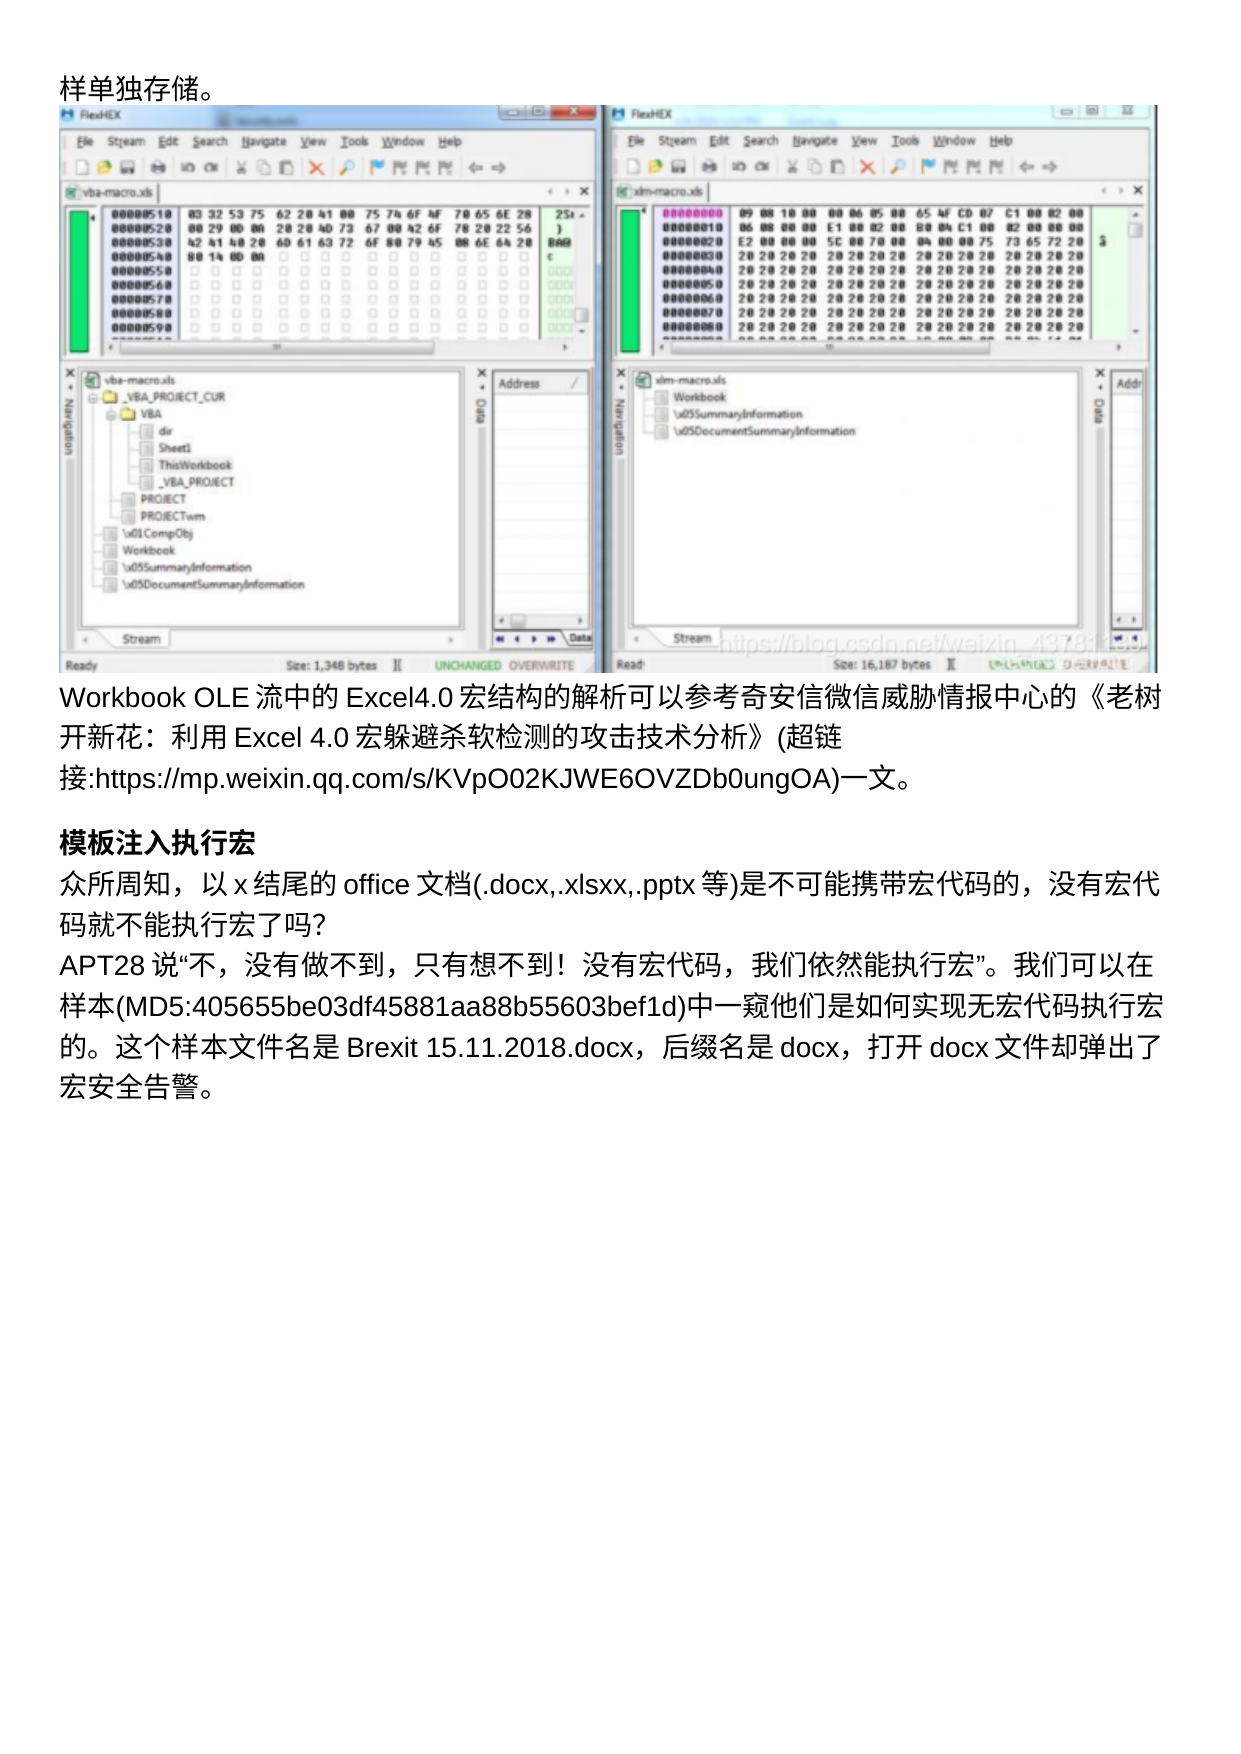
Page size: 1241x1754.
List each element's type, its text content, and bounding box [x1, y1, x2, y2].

text 模板注入执行宏 众所周知，以x结尾的office文档(.docx,.xlsxx,.pptx等)是不可能携带宏代码的，没有宏代码就不能执行宏了吗？ APT28说“不，没有做不到，只有想不到！没有宏代码，我们依然能执行宏”。我们可以在样本(MD5:405655be03df45881aa88b55603bef1d)中一窥他们是如何实现无宏代码执行宏的。这个样本文件名是Brexit 15.11.2018.docx，后缀名是docx，打开docx文件却弹出了宏安全告警。 遍历文件，找不到一点宏代码的痕迹。但如果你看到仔细的话，你会在在./word/_rels/settings.xml.rels中发现一串可疑的字符串： ”http://109.248.148.42/office/thememl/2012/main/attachedTemplate.dotm”链接向一个远程站点上的dotm文件，而dotm文件是可以执行宏的。所以，这个docx文件执行的宏是来自于远程站点吗？答案是肯定的。 在OpenXML文件格式中，我们已经介绍rels文件指定了各个部件之间的关系。在rels文件Relationship标签中，Target表示零件的文件位置，正常情况下，给的是相对路径，如图所示： 但APT28通过恶意构造Target，使其执行远程文件，就可以打开远程文件了。 从本质上讲，docx文件仍然没有执行宏，只是打开了一个dotm文件，执行宏的是dotm。 发散一下思维，使用此技术都能打开远程站点上的dotm文件了，我们是不是还能做一些其他的事情，感兴趣的可以看一下《利用Office文件的Frameset 远程获取 NTLM 哈希》(超链接:https://www.4hou.com/technology/9403.html)。 [59, 819, 1181, 1103]
picture [59, 105, 1158, 673]
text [59, 64, 1181, 794]
